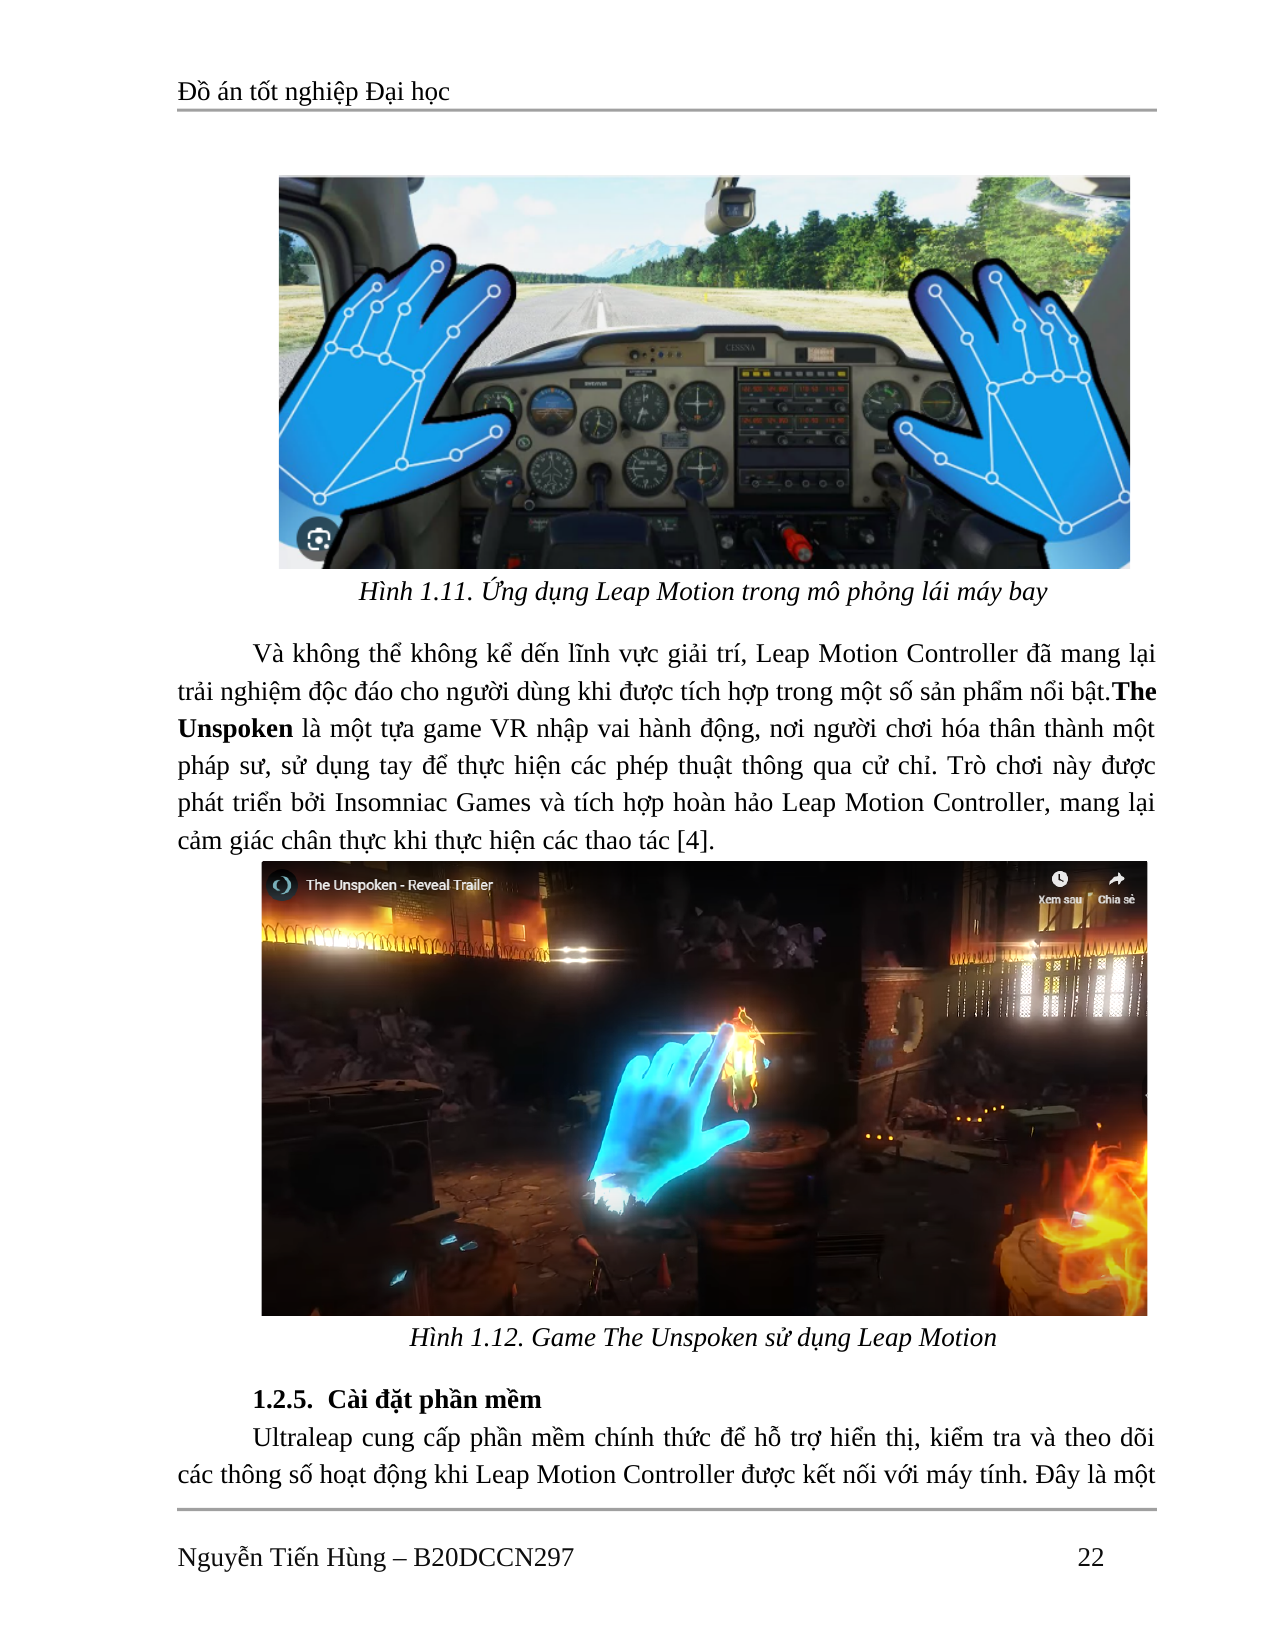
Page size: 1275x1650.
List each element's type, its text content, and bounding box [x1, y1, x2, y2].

text Hình 1.11. Ứng dụng Leap Motion trong mô phỏng lái máy bay [177, 575, 1157, 606]
list Cài đặt phần mềm [252, 1384, 1157, 1415]
text Và không thể không kể dến lĩnh vực giải trí, Leap Motion Controller đã mang lại trải nghiệm độc đáo cho người dùng khi được tích hợp trong một số sản phẩm nổi bật.The Unspoken là một tựa game VR nhập vai hành động, nơi người chơi hóa thân thành một pháp sư, sử dụng tay để thực hiện các phép thuật thông qua cử chỉ. Trò chơi này được phát triển bởi Insomniac Games và tích hợp hoàn hảo Leap Motion Controller, mang lại cảm giác chân thực khi thực hiện các thao tác [4]. [177, 637, 1157, 855]
text Hình 1.12. Game The Unspoken sử dụng Leap Motion [177, 1321, 1157, 1352]
picture [261, 861, 1148, 1316]
picture [278, 175, 1131, 569]
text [177, 1421, 1157, 1489]
